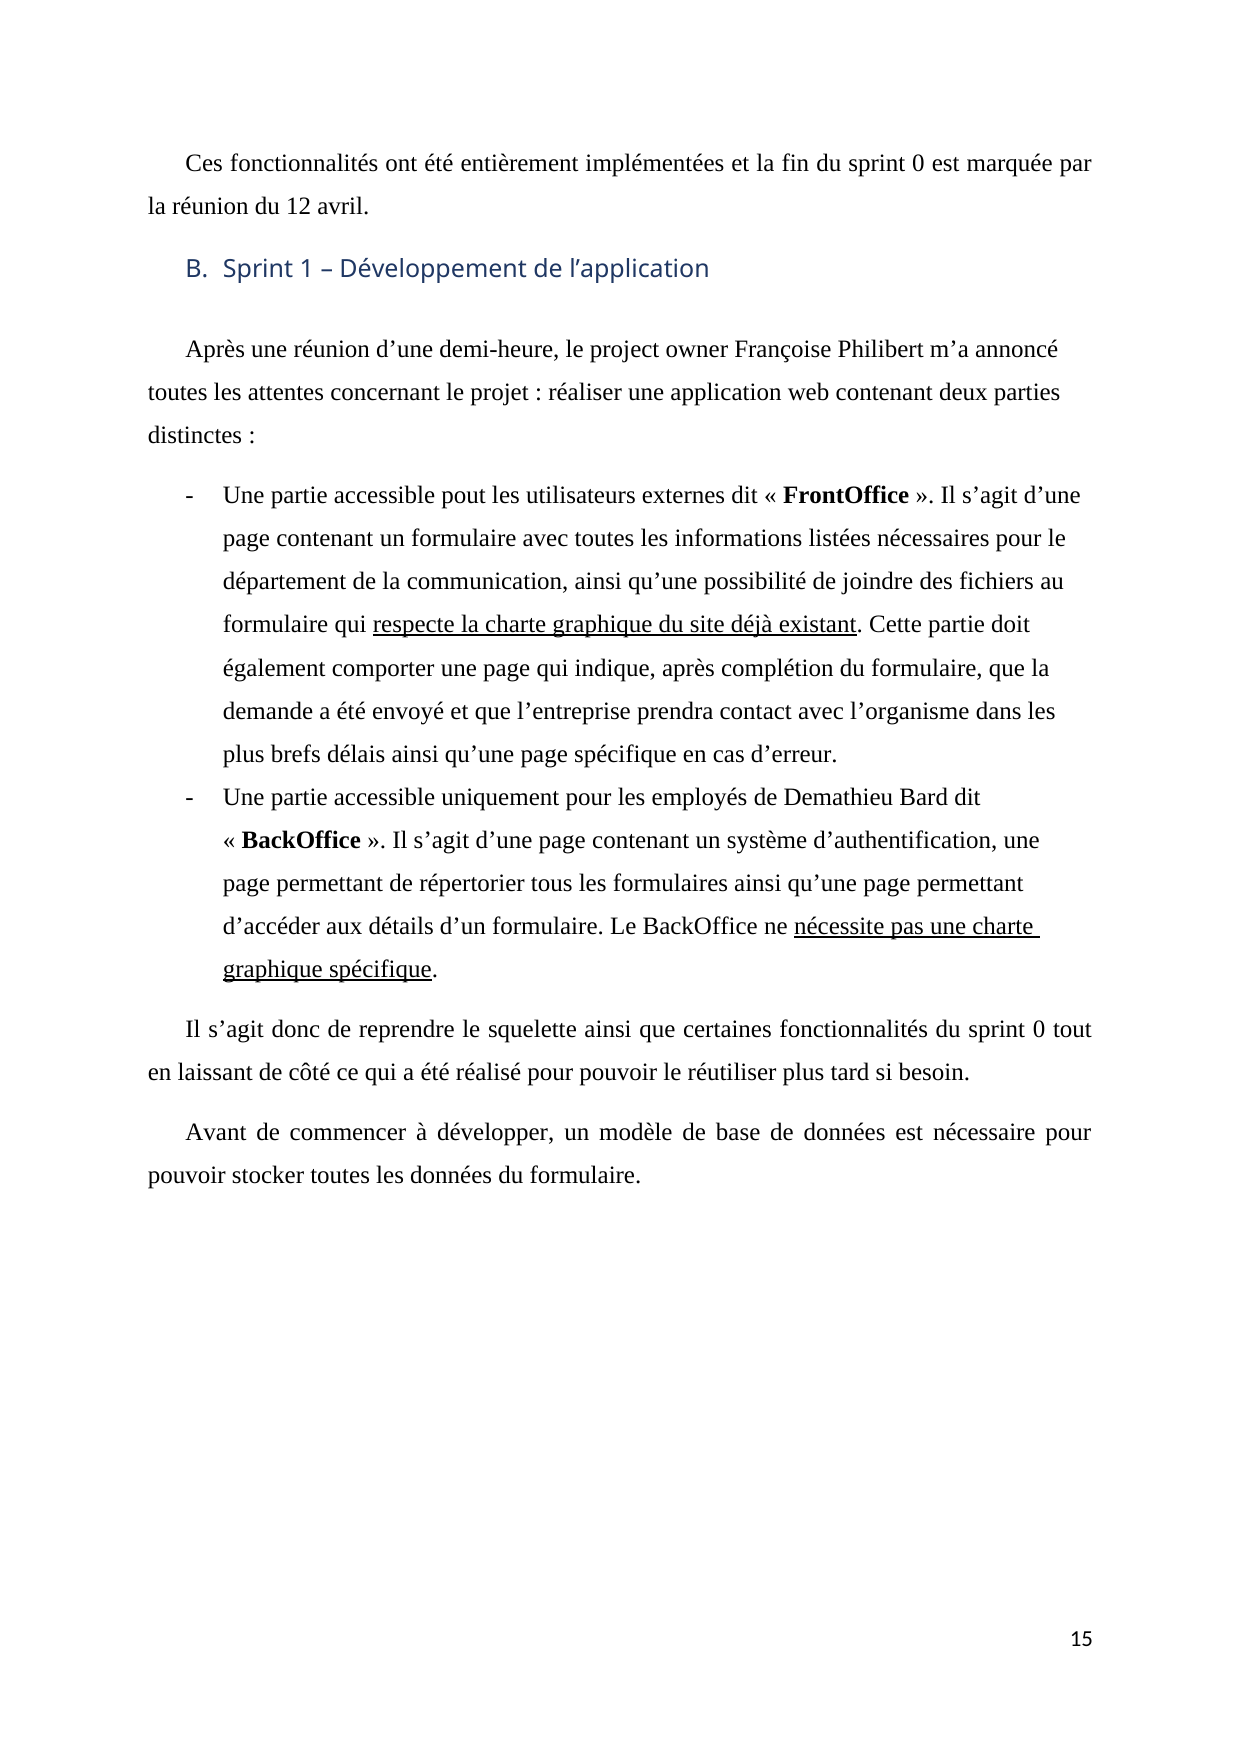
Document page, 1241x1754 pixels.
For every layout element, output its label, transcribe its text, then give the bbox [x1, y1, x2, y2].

text Après une réunion d’une demi-heure, le project owner Françoise Philibert m’a annoncé toutes les attentes concernant le projet : réaliser une application web contenant deux parties distinctes : [148, 334, 1093, 449]
list Une partie accessible pout les utilisateurs externes dit « FrontOffice ». Il s’agit d’une page contenant un formulaire avec toutes les informations listées nécessaires pour le département de la communication, ainsi qu’une possibilité de joindre des fichiers au formulaire qui respecte la charte graphique du site déjà existant. Cette partie doit également comporter une page qui indique, après complétion du formulaire, que la demande a été envoyé et que l’entreprise prendra contact avec l’organisme dans les plus brefs délais ainsi qu’une page spécifique en cas d’erreur. [185, 480, 1093, 768]
list Une partie accessible uniquement pour les employés de Demathieu Bard dit « BackOffice ». Il s’agit d’une page contenant un système d’authentification, une page permettant de répertorier tous les formulaires ainsi qu’une page permettant d’accéder aux détails d’un formulaire. Le BackOffice ne nécessite pas une charte graphique spécifique. [185, 782, 1093, 983]
text Avant de commencer à développer, un modèle de base de données est nécessaire pour pouvoir stocker toutes les données du formulaire. [148, 1117, 1093, 1189]
text Ces fonctionnalités ont été entièrement implémentées et la fin du sprint 0 est marquée par la réunion du 12 avril. [148, 148, 1093, 219]
subtitle Sprint 1 – Développement de l’application [185, 251, 1093, 284]
text Il s’agit donc de reprendre le squelette ainsi que certaines fonctionnalités du sprint 0 tout en laissant de côté ce qui a été réalisé pour pouvoir le réutiliser plus tard si besoin. [148, 1014, 1093, 1086]
